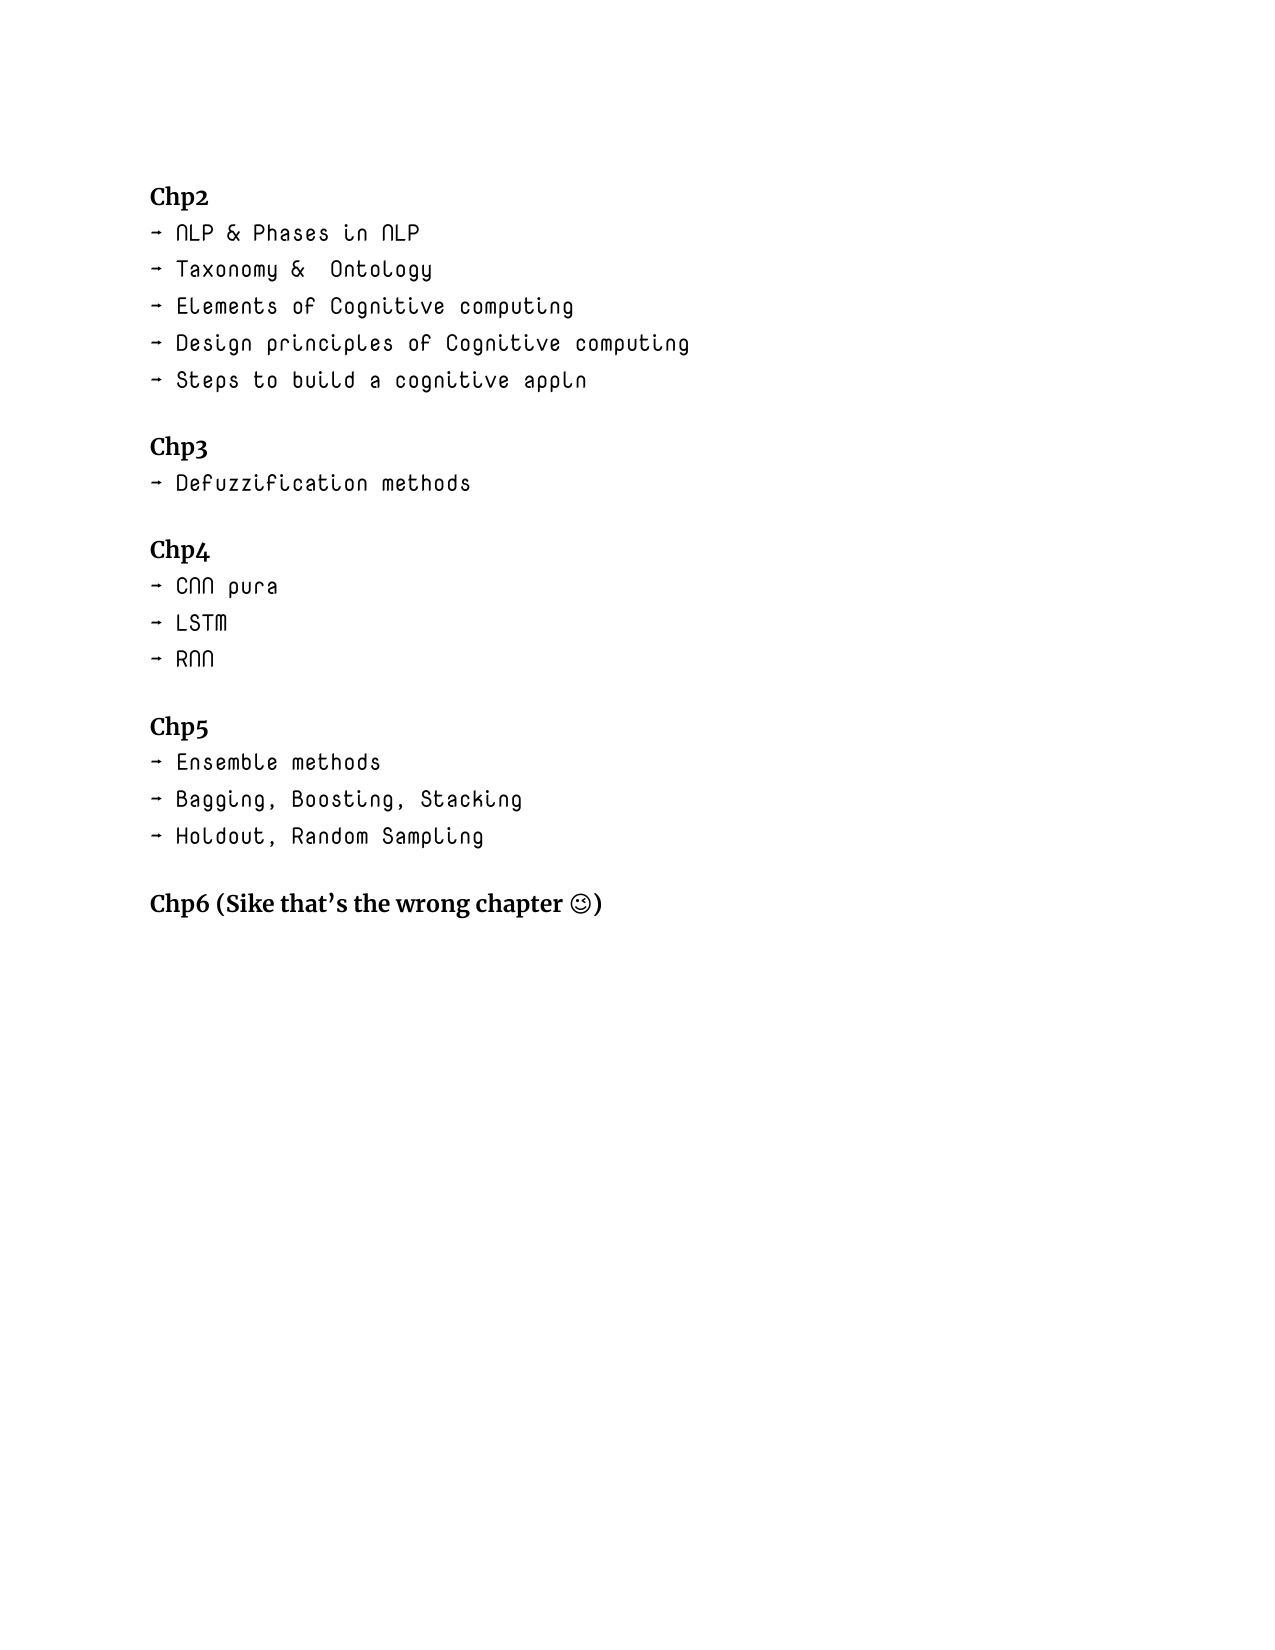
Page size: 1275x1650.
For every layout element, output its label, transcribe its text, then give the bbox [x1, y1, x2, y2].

text → Holdout, Random Sampling [150, 819, 1125, 851]
text → RNN [150, 643, 1125, 675]
text → Taxonomy & Ontology [150, 253, 1125, 285]
text → Ensemble methods [150, 746, 1125, 778]
text Chp2 [150, 183, 1125, 212]
text → Bagging, Boosting, Stacking [150, 783, 1125, 815]
text → CNN pura [150, 569, 1125, 601]
text Chp6 (Sike that’s the wrong chapter 😉) [150, 889, 1125, 918]
text Chp4 [150, 536, 1125, 565]
text → LSTM [150, 606, 1125, 638]
text → Design principles of Cognitive computing [150, 327, 1125, 358]
text → Defuzzification methods [150, 466, 1125, 498]
text → Elements of Cognitive computing [150, 290, 1125, 322]
text Chp5 [150, 713, 1125, 742]
text Chp3 [150, 433, 1125, 462]
text → Steps to build a cognitive appln [150, 363, 1125, 395]
text → NLP & Phases in NLP [150, 216, 1125, 248]
